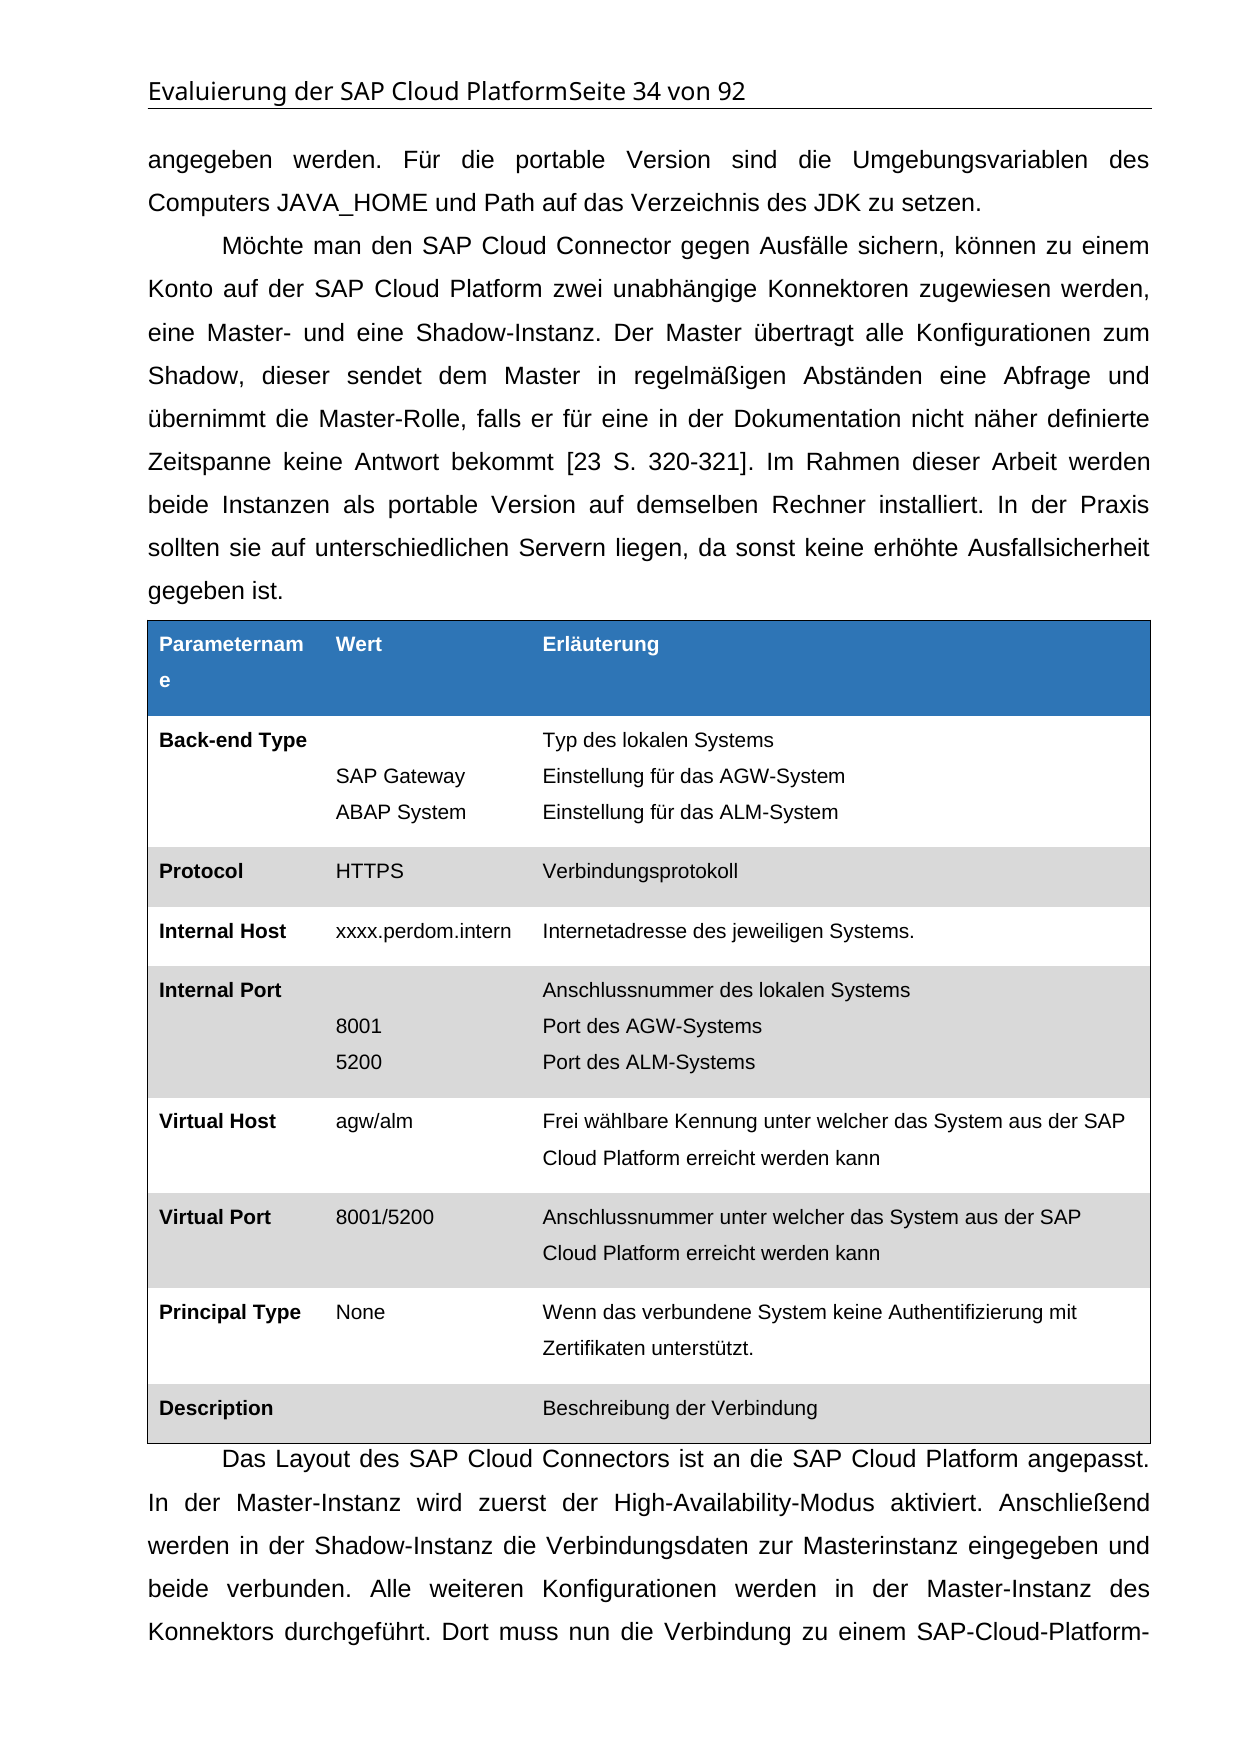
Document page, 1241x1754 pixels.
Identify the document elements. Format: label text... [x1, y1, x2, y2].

table_cell HTTPS [324, 847, 531, 907]
table_cell Virtual Host [148, 1098, 324, 1193]
text Möchte man den SAP Cloud Connector gegen Ausfälle sichern, können zu einem Konto auf der SAP Cloud Platform zwei unabhängige Konnektoren zugewiesen werden, eine Master- und eine Shadow-Instanz. Der Master übertragt alle Konfigurationen zum Shadow, dieser sendet dem Master in regelmäßigen Abständen eine Abfrage und übernimmt die Master-Rolle, falls er für eine in der Dokumentation nicht näher definierte Zeitspanne keine Antwort bekommt. Im Rahmen dieser Arbeit werden beide Instanzen als portable Version auf demselben Rechner installiert. In der Praxis sollten sie auf unterschiedlichen Servern liegen, da sonst keine erhöhte Ausfallsicherheit gegeben ist. [148, 231, 1152, 605]
table_cell Internetadresse des jeweiligen Systems. [531, 907, 1150, 966]
table_cell Principal Type [148, 1289, 324, 1384]
table_cell Beschreibung der Verbindung [531, 1384, 1150, 1443]
table_header Erläuterung [531, 621, 1150, 716]
table_cell Virtual Port [148, 1193, 324, 1288]
table_cell Wenn das verbundene System keine Authentifizierung mit Zertifikaten unterstützt. [531, 1289, 1150, 1384]
table_cell Anschlussnummer unter welcher das System aus der SAP Cloud Platform erreicht werden kann [531, 1193, 1150, 1288]
table_cell [324, 1384, 531, 1443]
table_cell Frei wählbare Kennung unter welcher das System aus der SAP Cloud Platform erreicht werden kann [531, 1098, 1150, 1193]
table_cell Back-end Type [148, 716, 324, 847]
table_cell Description [148, 1384, 324, 1443]
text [148, 1444, 1152, 1646]
table_cell 8001/5200 [324, 1193, 531, 1288]
table_cell Internal Port [148, 966, 324, 1098]
table_cell Typ des lokalen Systems Einstellung für das AGW-System Einstellung für das ALM-System [531, 716, 1150, 847]
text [148, 145, 1152, 217]
table_cell Protocol [148, 847, 324, 907]
table_cell agw/alm [324, 1098, 531, 1193]
table_cell 8001 5200 [324, 966, 531, 1098]
table_cell Internal Host [148, 907, 324, 966]
table_header Parametername [148, 621, 324, 716]
table_header Wert [324, 621, 531, 716]
table_cell Verbindungsprotokoll [531, 847, 1150, 907]
table_cell Anschlussnummer des lokalen Systems Port des AGW-Systems Port des ALM-Systems [531, 966, 1150, 1098]
table_cell xxxx.perdom.intern [324, 907, 531, 966]
table_cell None [324, 1289, 531, 1384]
table_cell SAP Gateway ABAP System [324, 716, 531, 847]
